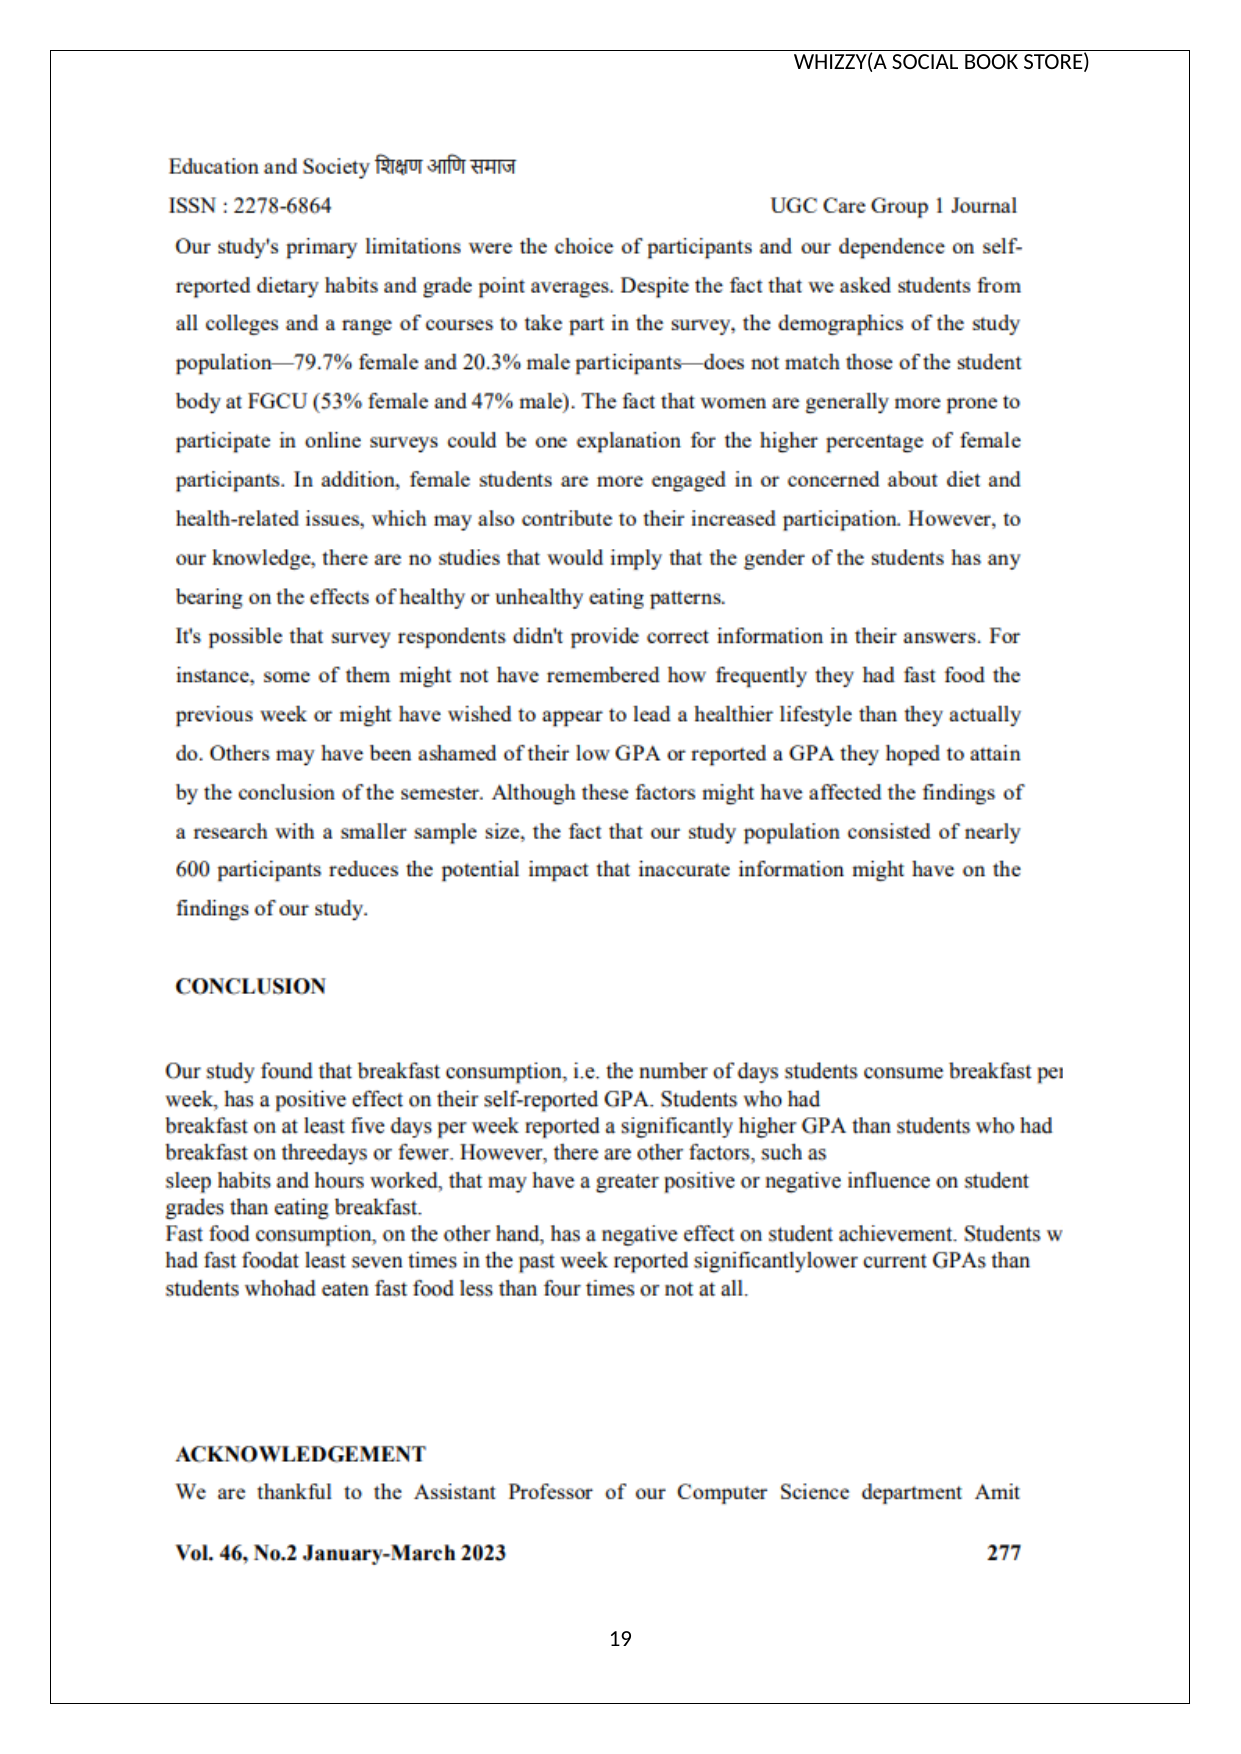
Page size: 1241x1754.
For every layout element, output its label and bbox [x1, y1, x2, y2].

picture [150, 150, 1063, 1587]
